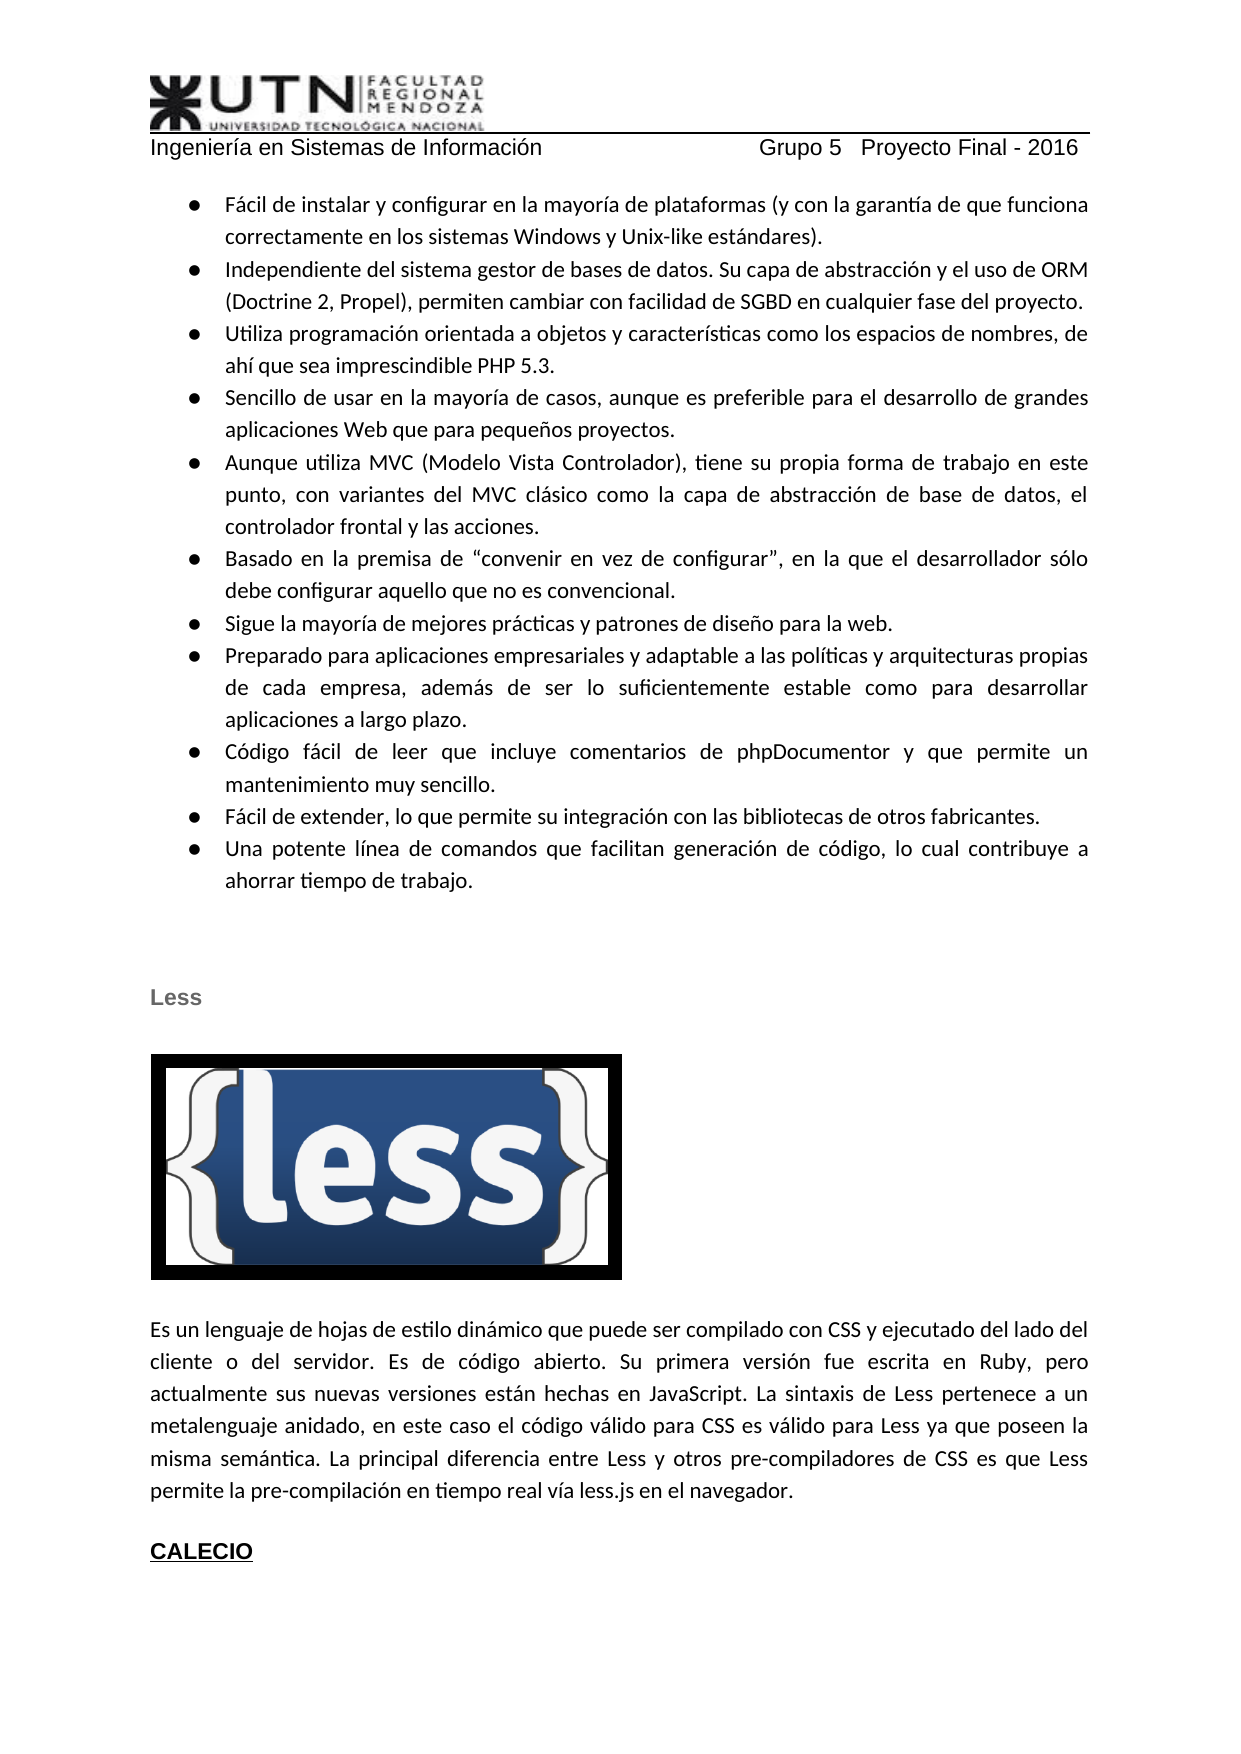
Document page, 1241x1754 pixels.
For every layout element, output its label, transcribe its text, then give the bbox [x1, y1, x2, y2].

list Independiente del sistema gestor de bases de datos. Su capa de abstracción y el uso de ORM (Doctrine 2, Propel), permiten cambiar con facilidad de SGBD en cualquier fase del proyecto. [187, 255, 1090, 315]
list Fácil de extender, lo que permite su integración con las bibliotecas de otros fabricantes. [187, 802, 1090, 830]
picture [150, 75, 485, 131]
subtitle Less [150, 984, 1090, 1010]
list Código fácil de leer que incluye comentarios de phpDocumentor y que permite un mantenimiento muy sencillo. [187, 737, 1090, 798]
list Sencillo de usar en la mayoría de casos, aunque es preferible para el desarrollo de grandes aplicaciones Web que para pequeños proyectos. [187, 383, 1090, 444]
list Aunque utiliza MVC (Modelo Vista Controlador), tiene su propia forma de trabajo en este punto, con variantes del MVC clásico como la capa de abstracción de base de datos, el controlador frontal y las acciones. [187, 448, 1090, 540]
list Sigue la mayoría de mejores prácticas y patrones de diseño para la web. [187, 609, 1090, 637]
list Basado en la premisa de “convenir en vez de configurar”, en la que el desarrollador sólo debe configurar aquello que no es convencional. [187, 544, 1090, 604]
list Una potente línea de comandos que facilitan generación de código, lo cual contribuye a ahorrar tiempo de trabajo. [187, 834, 1090, 894]
text Es un lenguaje de hojas de estilo dinámico que puede ser compilado con CSS y ejecutado del lado del cliente o del servidor. Es de código abierto. Su primera versión fue escrita en Ruby, pero actualmente sus nuevas versiones están hechas en JavaScript. La sintaxis de Less pertenece a un metalenguaje anidado, en este caso el código válido para CSS es válido para Less ya que poseen la misma semántica. La principal diferencia entre Less y otros pre-compiladores de CSS es que Less permite la pre-compilación en tiempo real vía less.js en el navegador. [150, 1315, 1090, 1504]
text CALECIO [150, 1538, 1090, 1565]
list Utiliza programación orientada a objetos y características como los espacios de nombres, de ahí que sea imprescindible PHP 5.3. [187, 319, 1090, 379]
picture [166, 1068, 608, 1265]
list Fácil de instalar y configurar en la mayoría de plataformas (y con la garantía de que funciona correctamente en los sistemas Windows y Unix-like estándares). [187, 190, 1090, 251]
list Preparado para aplicaciones empresariales y adaptable a las políticas y arquitecturas propias de cada empresa, además de ser lo suficientemente estable como para desarrollar aplicaciones a largo plazo. [187, 641, 1090, 733]
